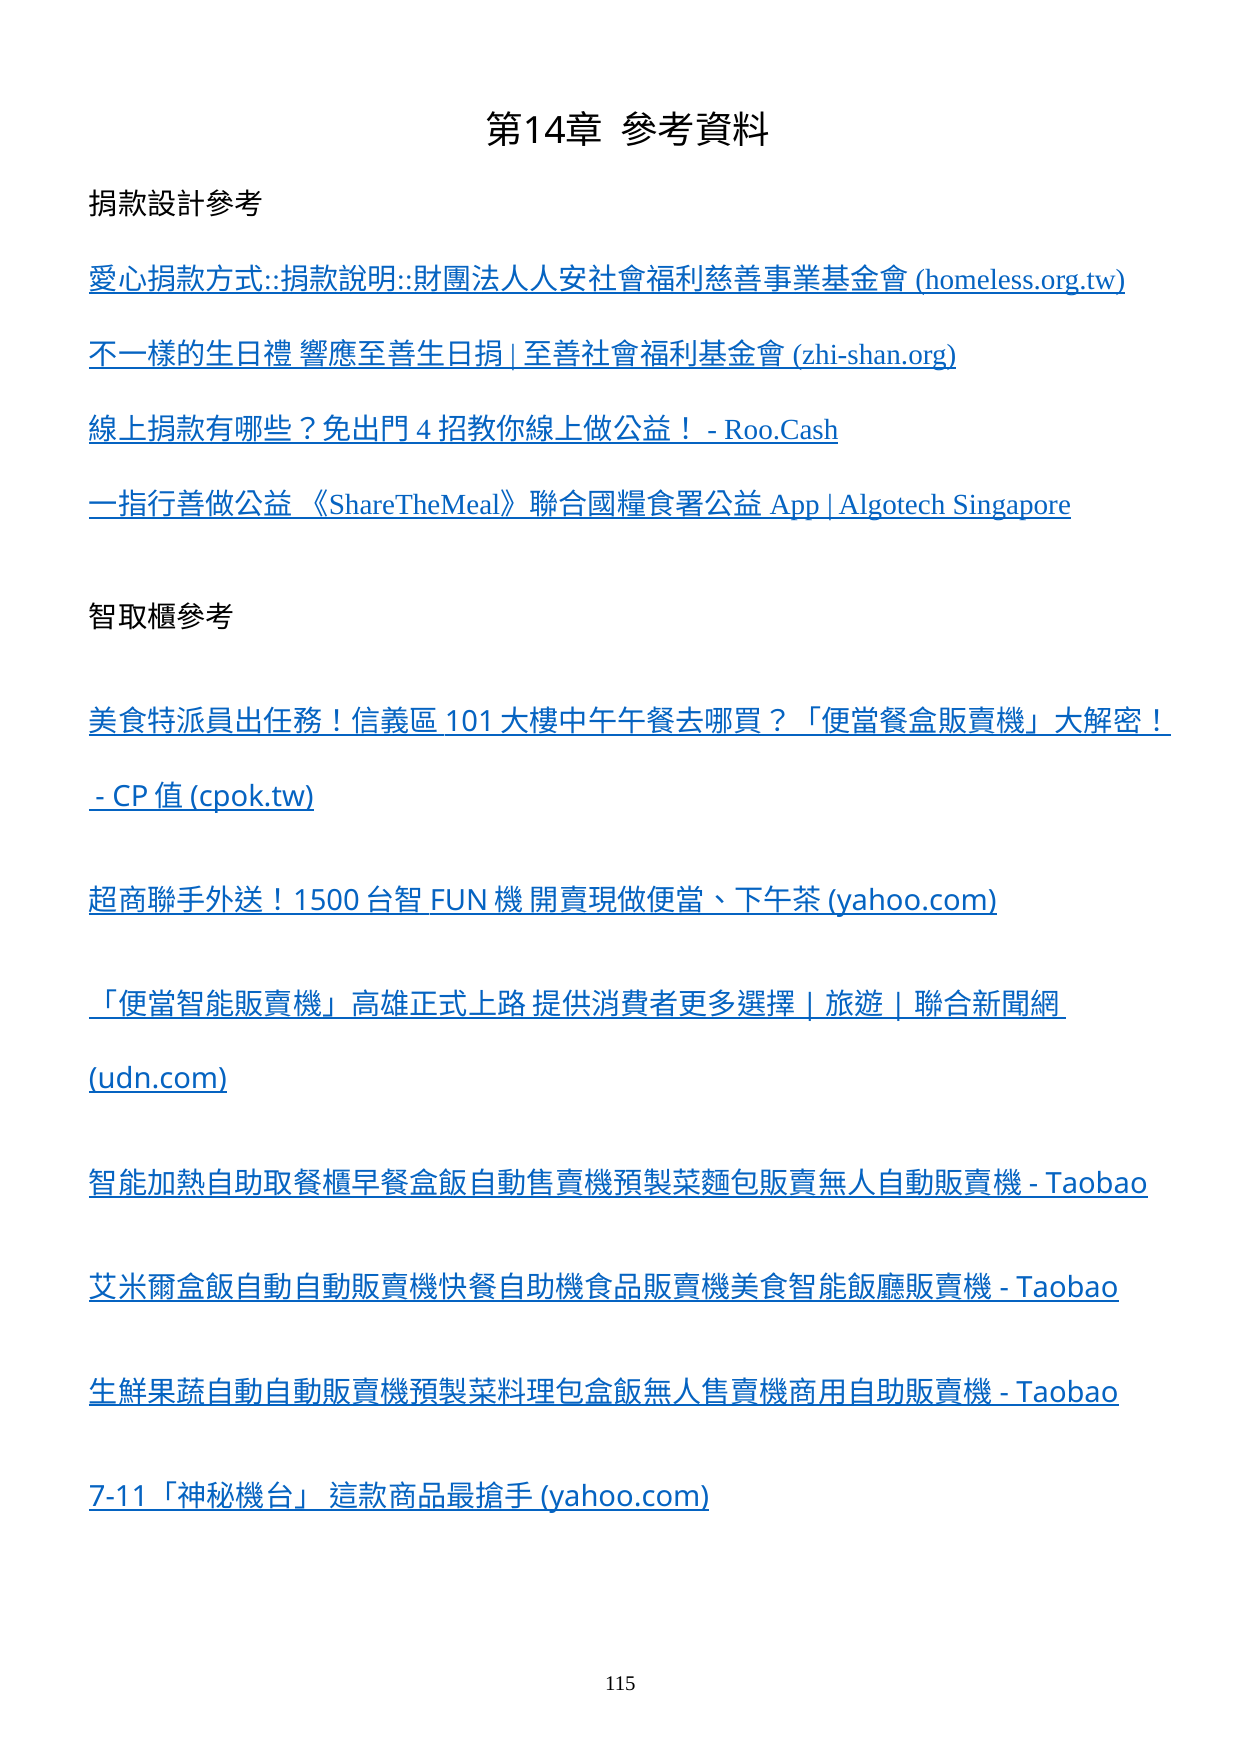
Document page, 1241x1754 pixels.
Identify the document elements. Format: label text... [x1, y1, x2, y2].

text 「便當智能販賣機」高雄正式上路 提供消費者更多選擇 | 旅遊 | 聯合新聞網 (udn.com) [89, 964, 1152, 1114]
text 愛心捐款方式::捐款說明::財團法人人安社會福利慈善事業基金會 (homeless.org.tw) [89, 239, 1152, 314]
text 不一樣的生日禮 響應至善生日捐 | 至善社會福利基金會 (zhi-shan.org) [89, 314, 1152, 389]
text 7-11「神秘機台」 這款商品最搶手 (yahoo.com) [89, 1456, 1152, 1531]
text 捐款設計參考 [89, 164, 1152, 239]
text 生鮮果蔬自動自動販賣機預製菜料理包盒飯無人售賣機商用自助販賣機 - Taobao [89, 1352, 1152, 1427]
text 美食特派員出任務！信義區101大樓中午午餐去哪買？「便當餐盒販賣機」大解密！ - CP值 (cpok.tw) [89, 681, 1152, 734]
subtitle 參考資料 [103, 89, 1152, 164]
text 智取櫃參考 [89, 577, 1152, 652]
text 超商聯手外送！1500台智FUN機 開賣現做便當、下午茶 (yahoo.com) [89, 860, 1152, 935]
text 智能加熱自助取餐櫃早餐盒飯自動售賣機預製菜麵包販賣無人自動販賣機 - Taobao [89, 1144, 1152, 1219]
text 艾米爾盒飯自動自動販賣機快餐自助機食品販賣機美食智能飯廳販賣機 - Taobao [89, 1248, 1152, 1323]
text 線上捐款有哪些？免出門 4 招教你線上做公益！ - Roo.Cash [89, 389, 1152, 464]
text 美食特派員出任務！信義區101大樓中午午餐去哪買？「便當餐盒販賣機」大解密！ - CP值 (cpok.tw) [89, 736, 1152, 831]
text 一指行善做公益 《ShareTheMeal》聯合國糧食署公益 App | Algotech Singapore [89, 464, 1152, 539]
